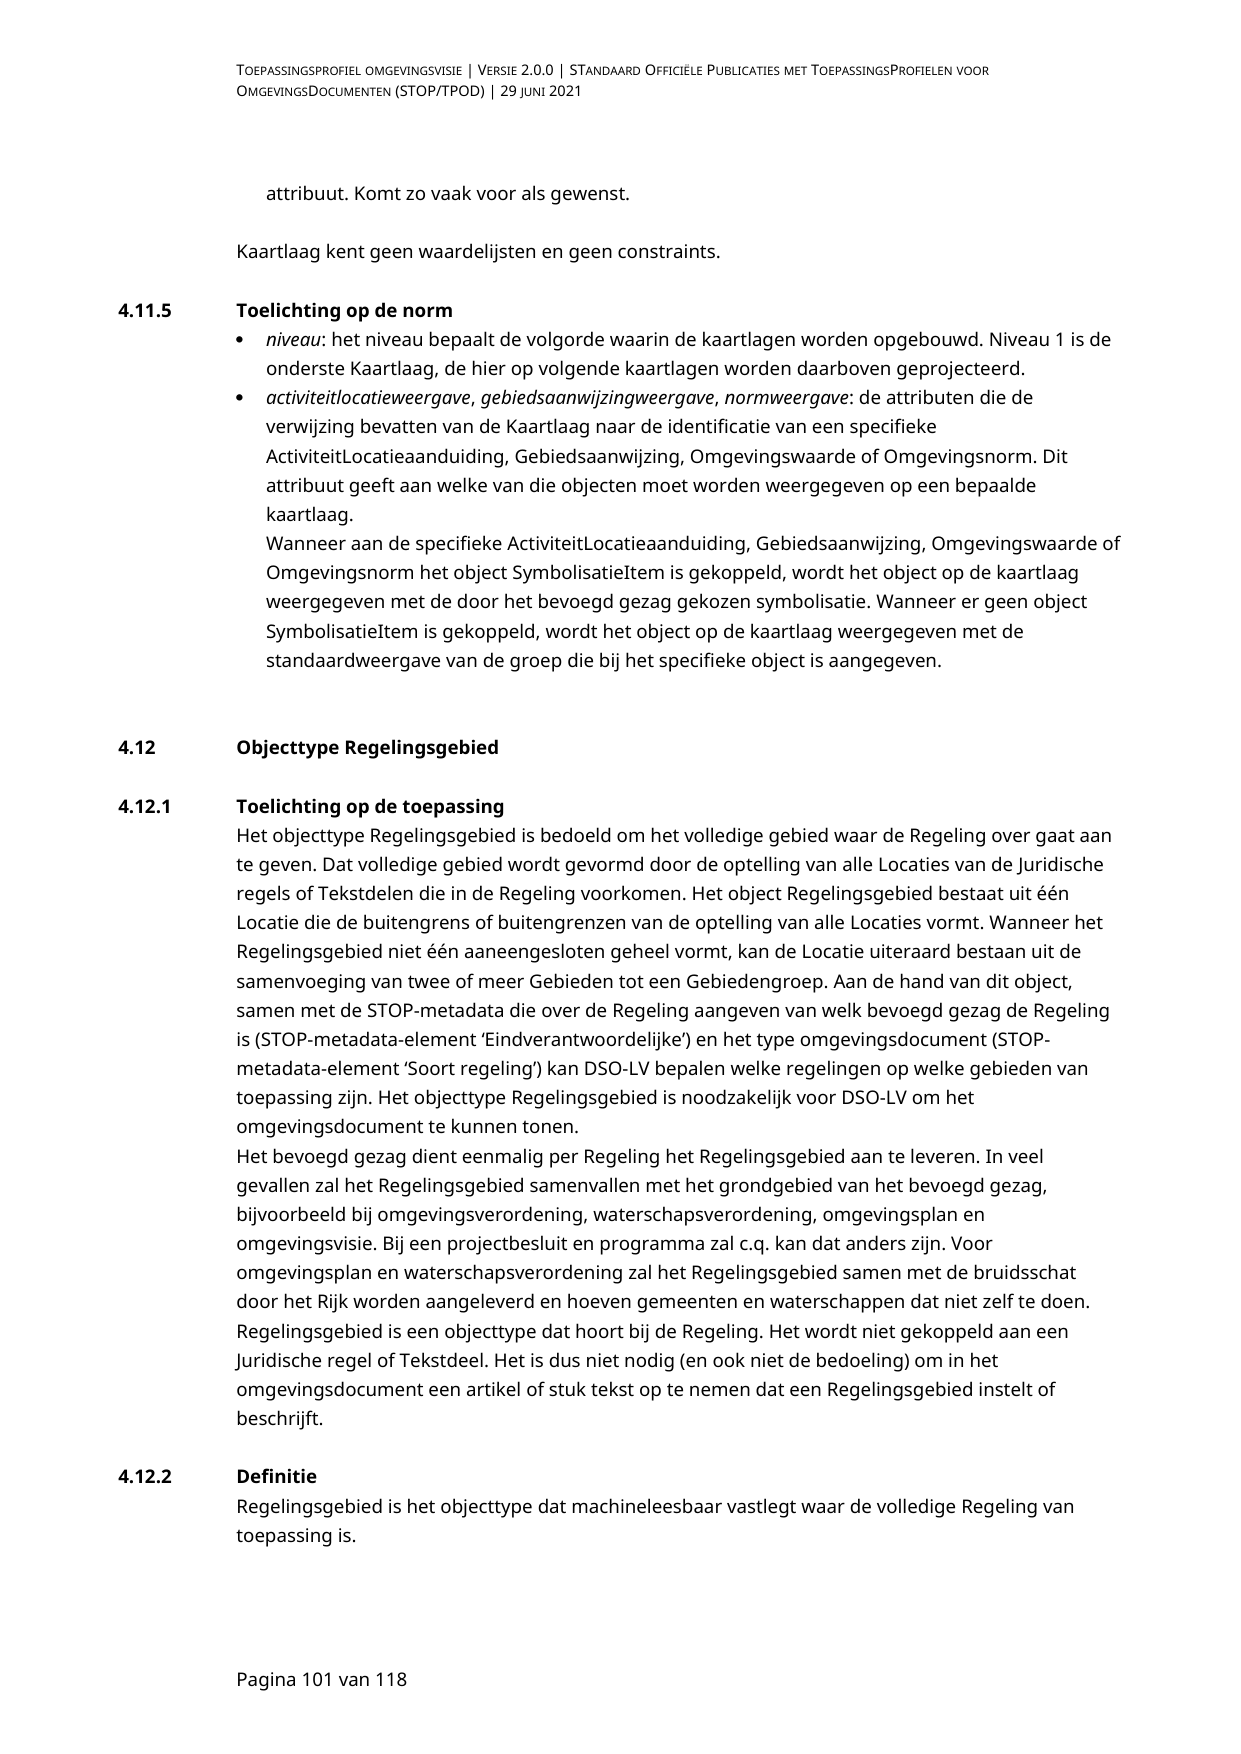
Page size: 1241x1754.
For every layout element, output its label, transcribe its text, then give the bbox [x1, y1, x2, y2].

text Kaartlaag kent geen waardelijsten en geen constraints. [236, 236, 1122, 265]
subtitle Toelichting op de toepassing [118, 790, 1122, 819]
subtitle Objecttype Regelingsgebied [118, 731, 1122, 761]
text Regelingsgebied is het objecttype dat machineleesbaar vastlegt waar de volledige Regeling van toepassing is. [236, 1490, 1122, 1548]
text niveau: het niveau bepaalt de volgorde waarin de kaartlagen worden opgebouwd. Niveau 1 is de onderste Kaartlaag, de hier op volgende kaartlagen worden daarboven geprojecteerd. [236, 323, 1122, 381]
subtitle Toelichting op de norm [118, 294, 1122, 323]
text Het objecttype Regelingsgebied is bedoeld om het volledige gebied waar de Regeling over gaat aan te geven. Dat volledige gebied wordt gevormd door de optelling van alle Locaties van de Juridische regels of Tekstdelen die in de Regeling voorkomen. Het object Regelingsgebied bestaat uit één Locatie die de buitengrens of buitengrenzen van de optelling van alle Locaties vormt. Wanneer het Regelingsgebied niet één aaneengesloten geheel vormt, kan de Locatie uiteraard bestaan uit de samenvoeging van twee of meer Gebieden tot een Gebiedengroep. Aan de hand van dit object, samen met de STOP-metadata die over de Regeling aangeven van welk bevoegd gezag de Regeling is (STOP-metadata-element ‘Eindverantwoordelijke’) en het type omgevingsdocument (STOP-metadata-element ‘Soort regeling’) kan DSO-LV bepalen welke regelingen op welke gebieden van toepassing zijn. Het objecttype Regelingsgebied is noodzakelijk voor DSO-LV om het omgevingsdocument te kunnen tonen. [236, 819, 1122, 1140]
text activiteitlocatieweergave, gebiedsaanwijzingweergave, normweergave: de attributen die de verwijzing bevatten van de Kaartlaag naar de identificatie van een specifieke ActiviteitLocatieaanduiding, Gebiedsaanwijzing, Omgevingswaarde of Omgevingsnorm. Dit attribuut geeft aan welke van die objecten moet worden weergegeven op een bepaalde kaartlaag. Wanneer aan de specifieke ActiviteitLocatieaanduiding, Gebiedsaanwijzing, Omgevingswaarde of Omgevingsnorm het object SymbolisatieItem is gekoppeld, wordt het object op de kaartlaag weergegeven met de door het bevoegd gezag gekozen symbolisatie. Wanneer er geen object SymbolisatieItem is gekoppeld, wordt het object op de kaartlaag weergegeven met de standaardweergave van de groep die bij het specifieke object is aangegeven. [236, 381, 1122, 673]
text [236, 177, 1122, 206]
subtitle Definitie [118, 1461, 1122, 1490]
text Regelingsgebied is een objecttype dat hoort bij de Regeling. Het wordt niet gekoppeld aan een Juridische regel of Tekstdeel. Het is dus niet nodig (en ook niet de bedoeling) om in het omgevingsdocument een artikel of stuk tekst op te nemen dat een Regelingsgebied instelt of beschrijft. [236, 1315, 1122, 1431]
text Het bevoegd gezag dient eenmalig per Regeling het Regelingsgebied aan te leveren. In veel gevallen zal het Regelingsgebied samenvallen met het grondgebied van het bevoegd gezag, bijvoorbeeld bij omgevingsverordening, waterschapsverordening, omgevingsplan en omgevingsvisie. Bij een projectbesluit en programma zal c.q. kan dat anders zijn. Voor omgevingsplan en waterschapsverordening zal het Regelingsgebied samen met de bruidsschat door het Rijk worden aangeleverd en hoeven gemeenten en waterschappen dat niet zelf te doen. [236, 1140, 1122, 1315]
